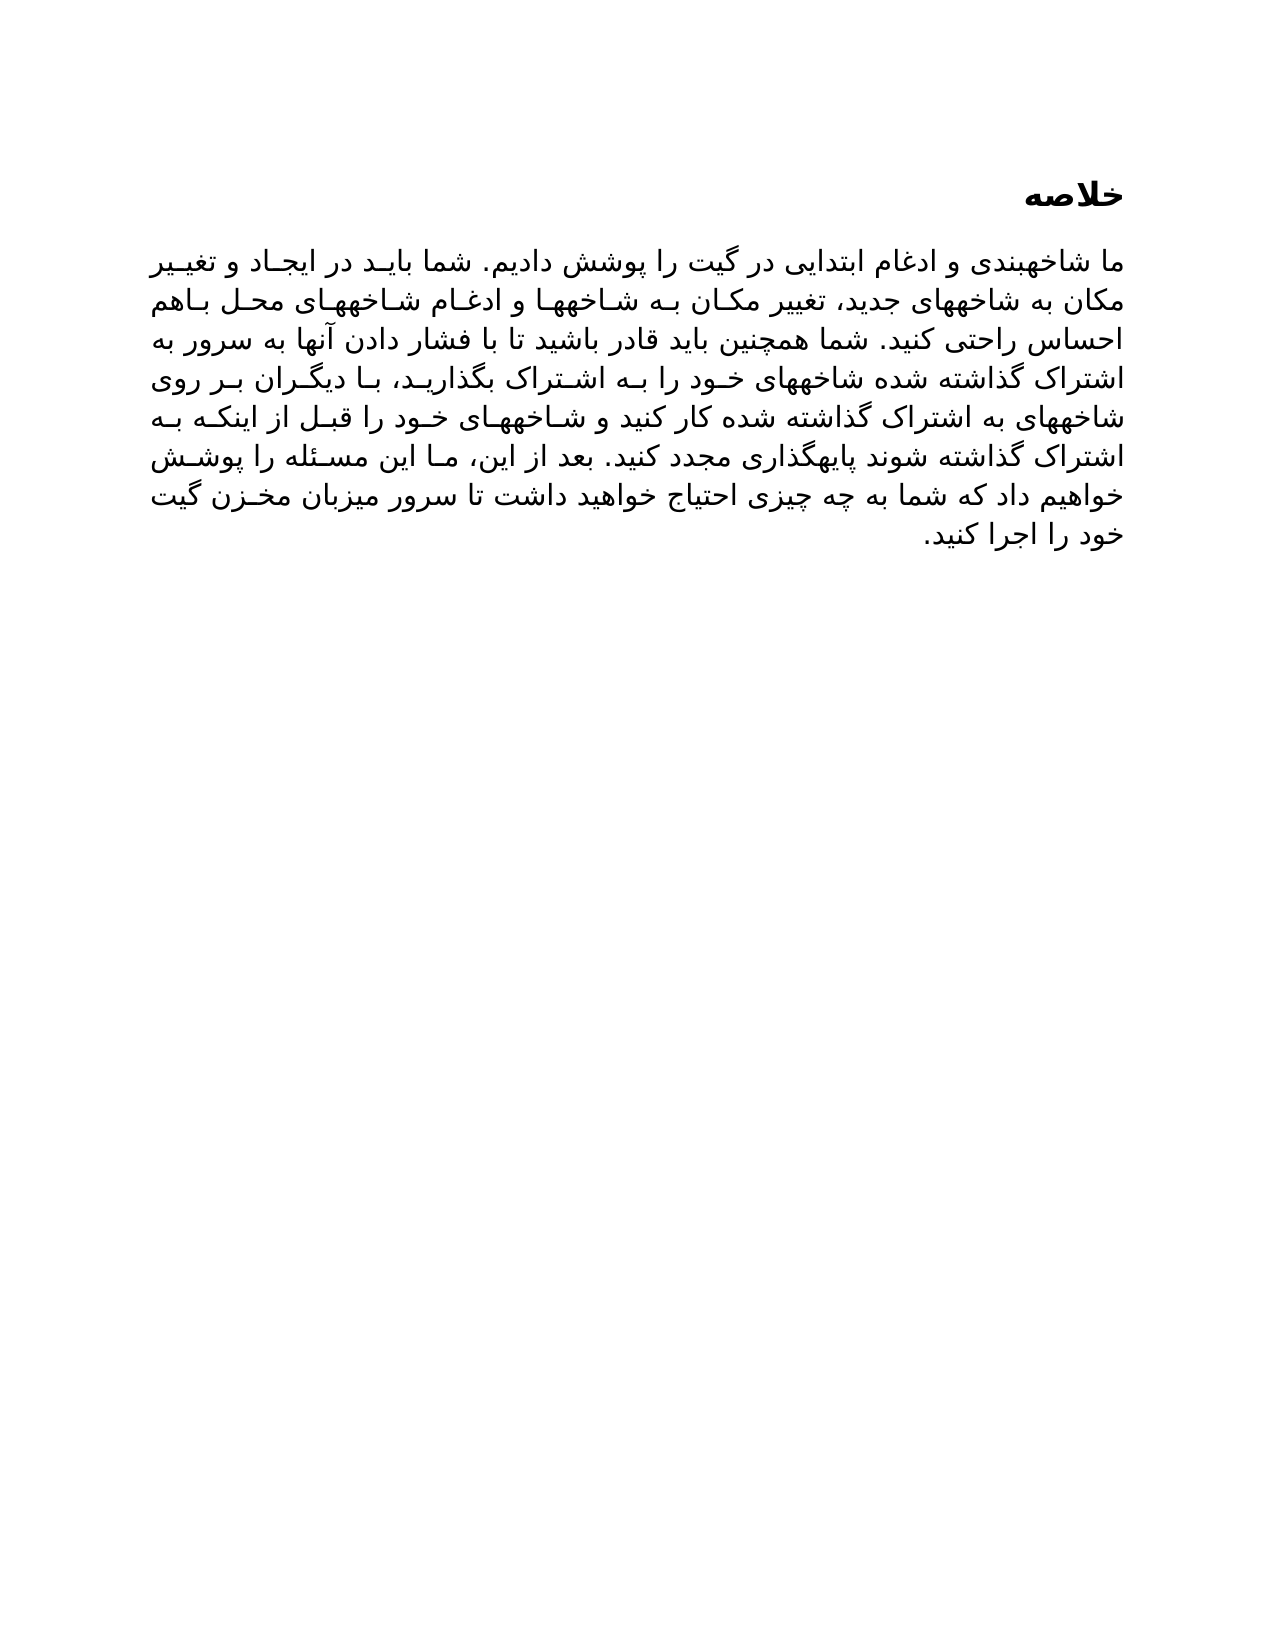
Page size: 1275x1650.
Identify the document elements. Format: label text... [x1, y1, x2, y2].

text ما شاخهبندی و ادغام ابتدایی در گیت را پوشش دادیم. شما باید در ایجاد و تغییر مکان به شاخههای جدید، تغییر مکان به شاخهها و ادغام شاخههای محل باهم احساس راحتی کنید. شما همچنین باید قادر باشید تا با فشار دادن آنها به سرور به اشتراک گذاشته شده شاخههای خود را به اشتراک بگذارید، با دیگران بر روی شاخههای به اشتراک گذاشته شده کار کنید و شاخههای خود را قبل از اینکه به اشتراک گذاشته شوند پایهگذاری مجدد کنید. بعد از این، ما این مسئله را پوشش خواهیم داد که شما به چه چیزی احتیاج خواهید داشت تا سرور میزبان مخزن گیت خود را اجرا کنید. [150, 244, 1125, 551]
text خلاصه [150, 175, 1125, 214]
